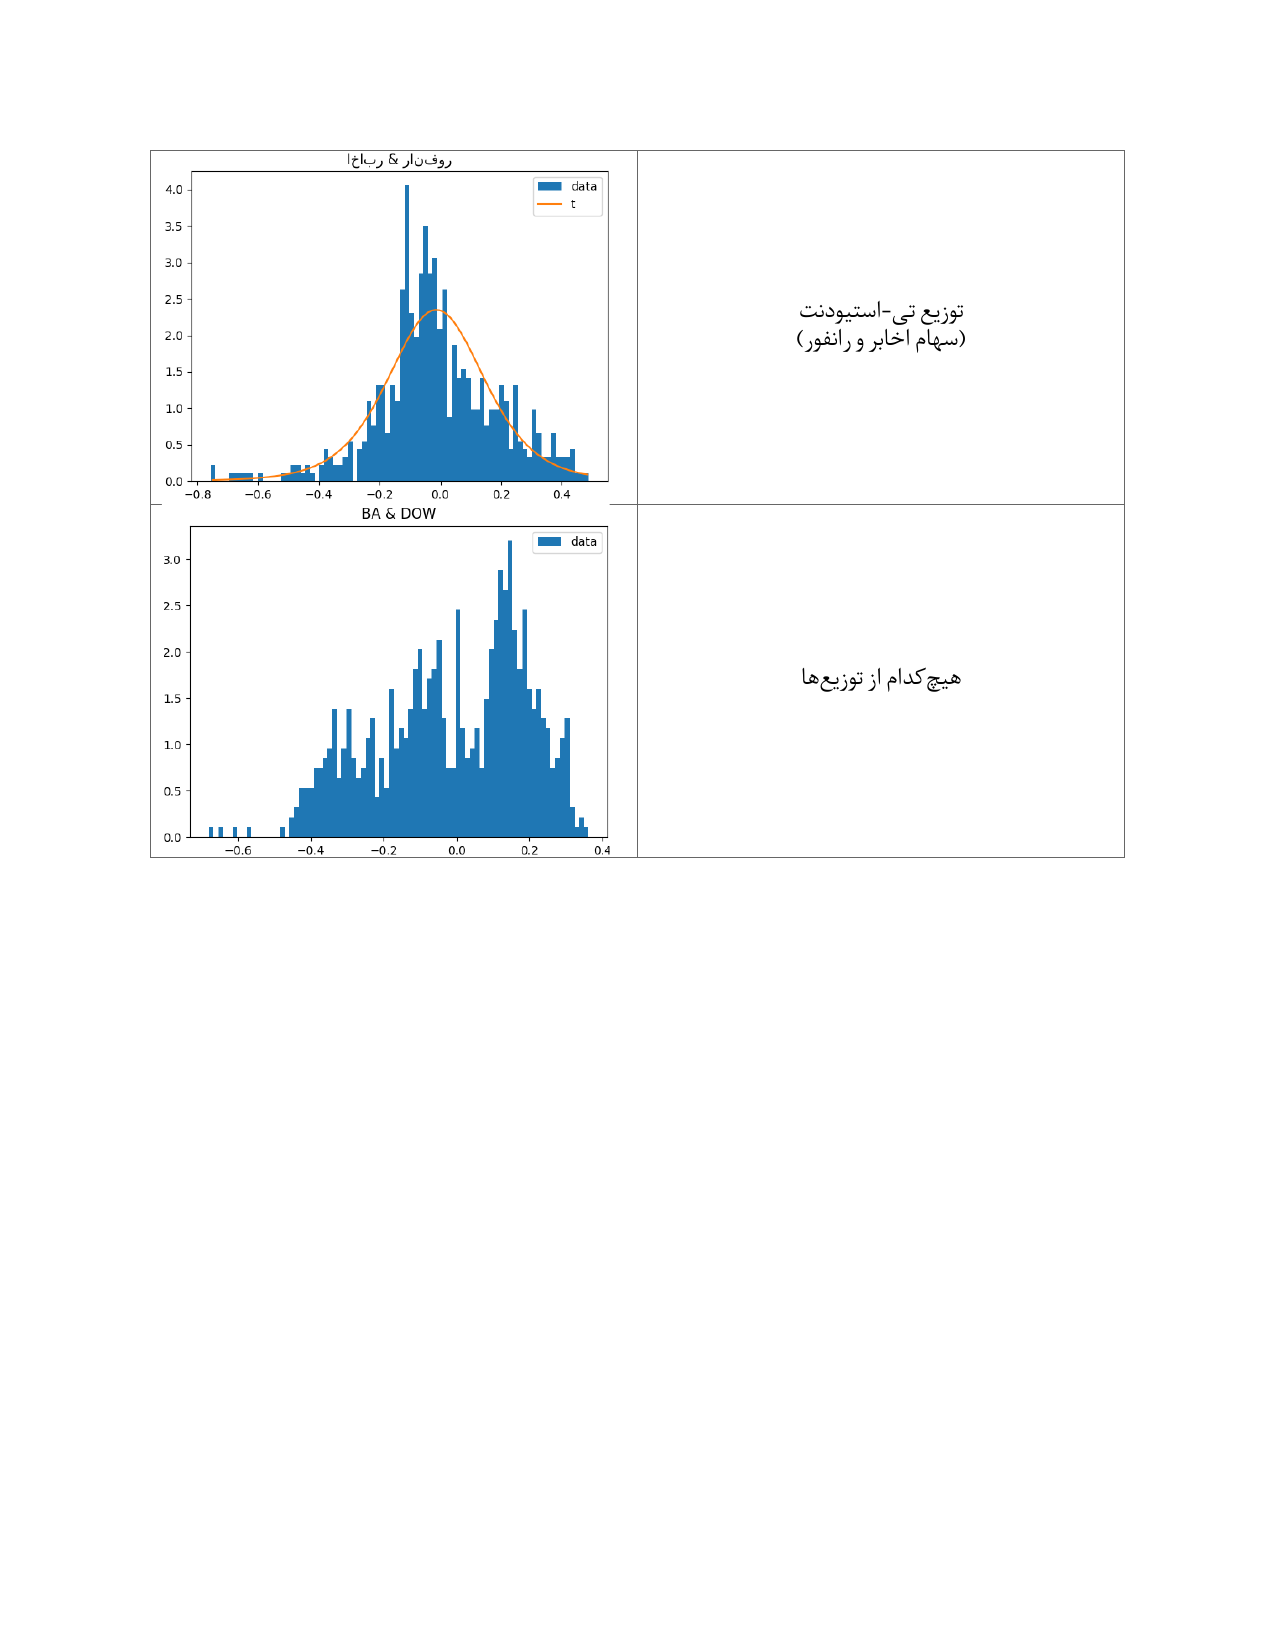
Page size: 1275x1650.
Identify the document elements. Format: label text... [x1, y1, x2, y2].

table_cell توزیع تی-استیودنت (سهام اخابر و رانفور) [638, 151, 1124, 503]
table_cell [151, 151, 161, 503]
table_cell [610, 151, 637, 503]
table_cell [151, 505, 161, 857]
picture [161, 151, 610, 857]
table_cell [610, 505, 637, 857]
table_cell هیچ‌کدام از توزیع‌ها [638, 505, 1124, 857]
